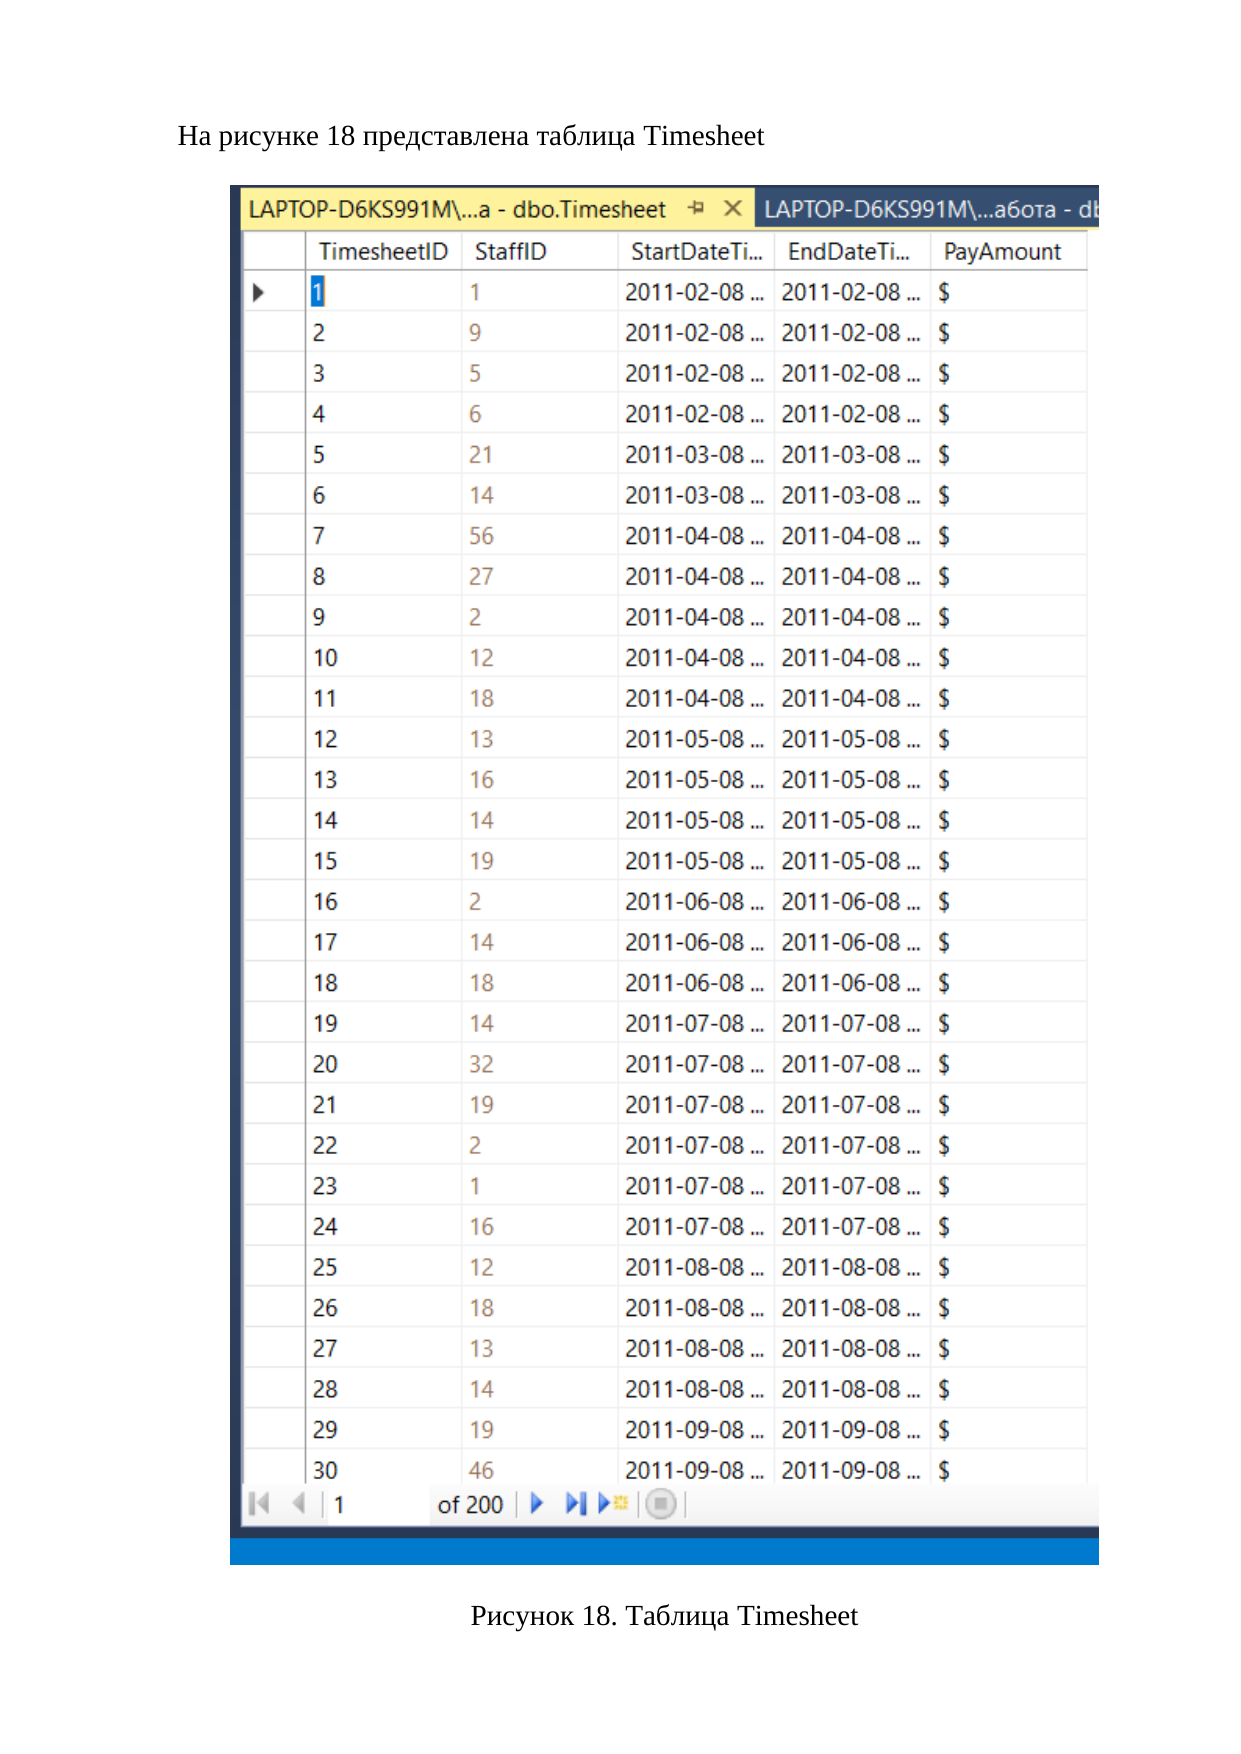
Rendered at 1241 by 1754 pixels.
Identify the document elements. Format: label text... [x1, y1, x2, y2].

text На рисунке 18 представлена таблица Timesheet [177, 118, 1152, 152]
picture [230, 185, 1099, 1565]
text Рисунок 18. Таблица Timesheet [177, 1598, 1152, 1632]
